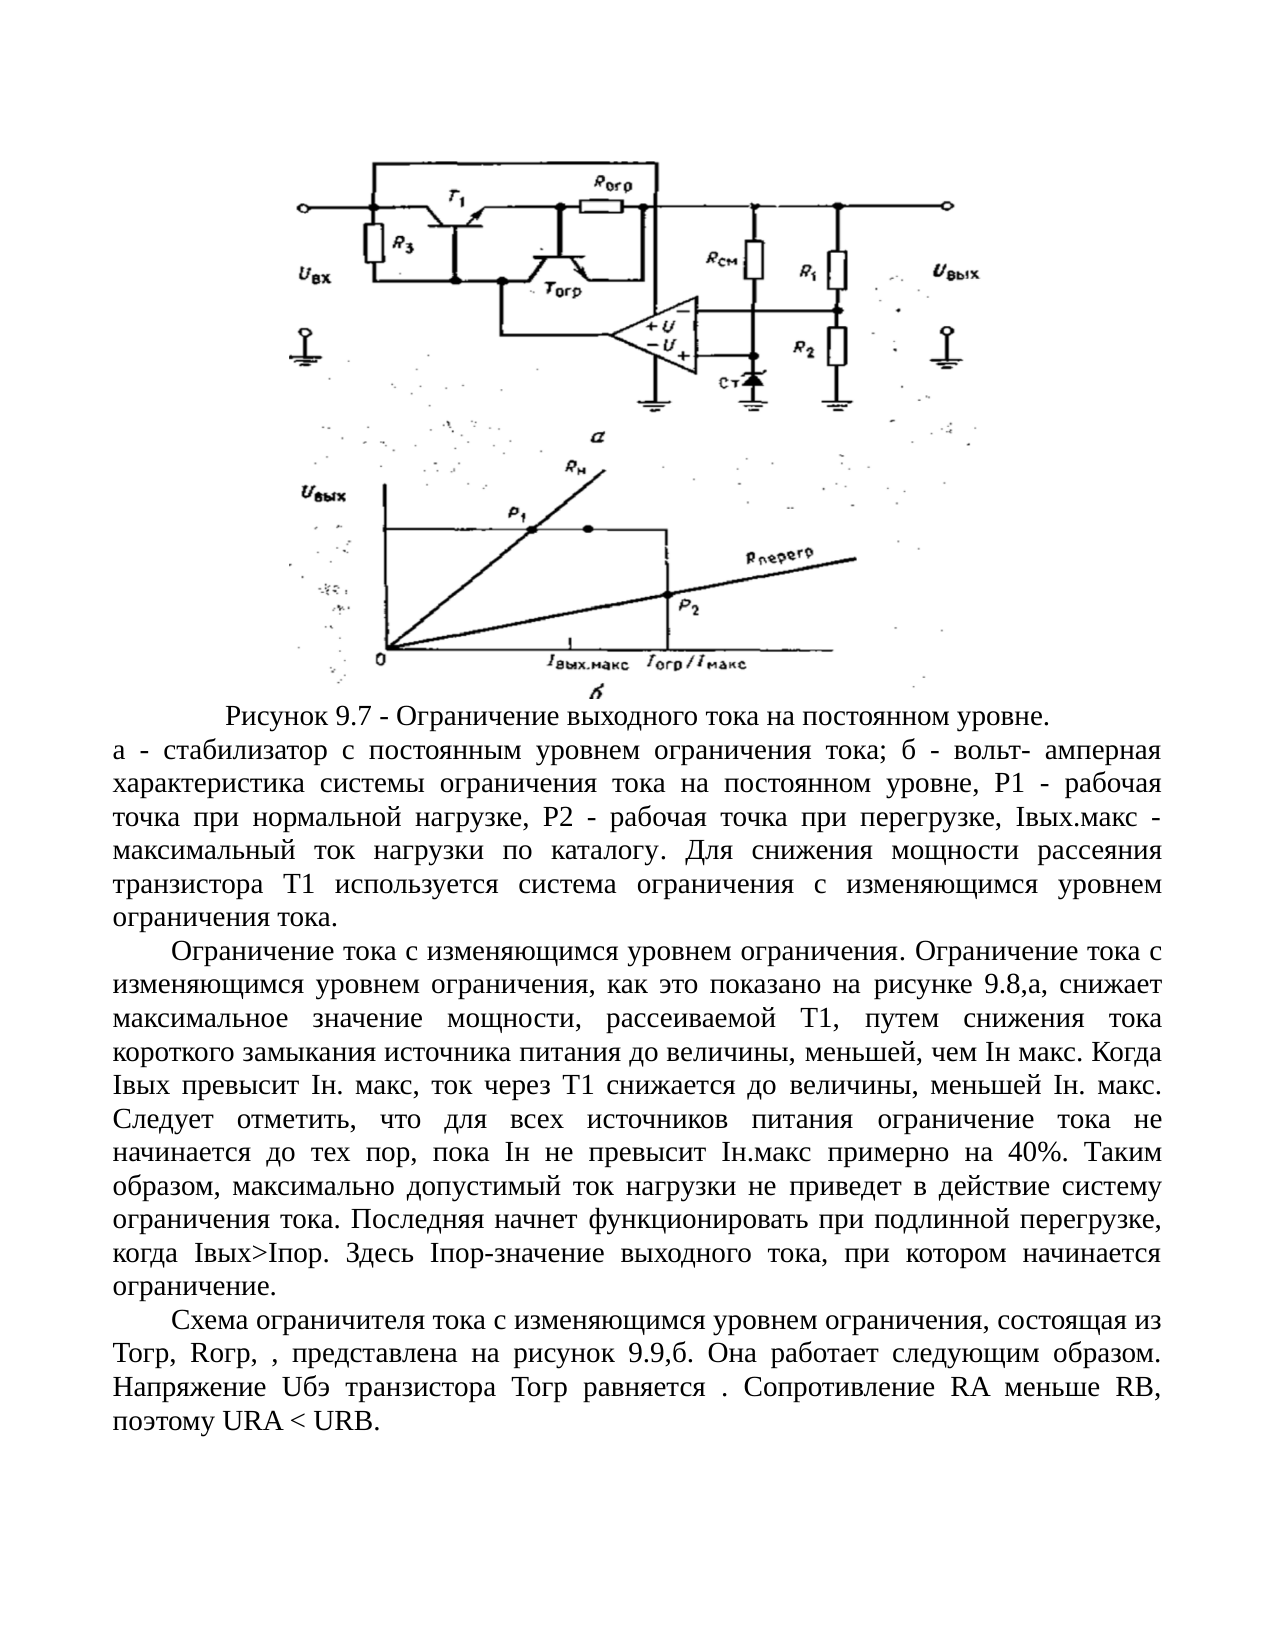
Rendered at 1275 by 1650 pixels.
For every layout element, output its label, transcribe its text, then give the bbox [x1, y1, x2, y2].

text Ограничение тока с изменяющимся уровнем ограничения. Ограничение тока с изменяющимся уровнем ограничения, как это показано на рисунке 9.8,а, снижает максимальное значение мощности, рассеиваемой Т1, путем снижения тока короткого замыкания источника питания до величины, меньшей, чем Iн макс. Когда Iвых превысит Iн. макс, ток через T1 снижается до величины, меньшей Iн. макс. Следует отметить, что для всех источников питания ограничение тока не начинается до тех пор, пока Iн не превысит Iн.макс примерно на 40%. Таким образом, максимально допустимый ток нагрузки не приведет в действие систему ограничения тока. Последняя начнет функционировать при подлинной перегрузке, когда Iвых>Iпор. Здесь Iпор-значение выходного тока, при котором начинается ограничение. [112, 933, 1162, 1302]
text Схема ограничителя тока с изменяющимся уровнем ограничения, состоящая из Тогр, Rогр, , представлена на рисунок 9.9,б. Она работает следующим образом. Напряжение Uбэ транзистора Тогр равняется . Сопротивление RA меньше RB, поэтому URA < URB. [112, 1302, 1162, 1436]
picture [268, 150, 1007, 699]
text а - стабилизатор с постоянным уровнем ограничения тока; б - вольт- амперная характеристика системы ограничения тока на постоянном уровне, P1 - рабочая точка при нормальной нагрузке, Р2 - рабочая точка при перегрузке, Iвых.макс - максимальный ток нагрузки по каталогу. Для снижения мощности рассеяния транзистора Т1 используется система ограничения с изменяющимся уровнем ограничения тока. [112, 732, 1162, 933]
text Рисунок 9.7 - Ограничение выходного тока на постоянном уровне. [112, 698, 1162, 732]
